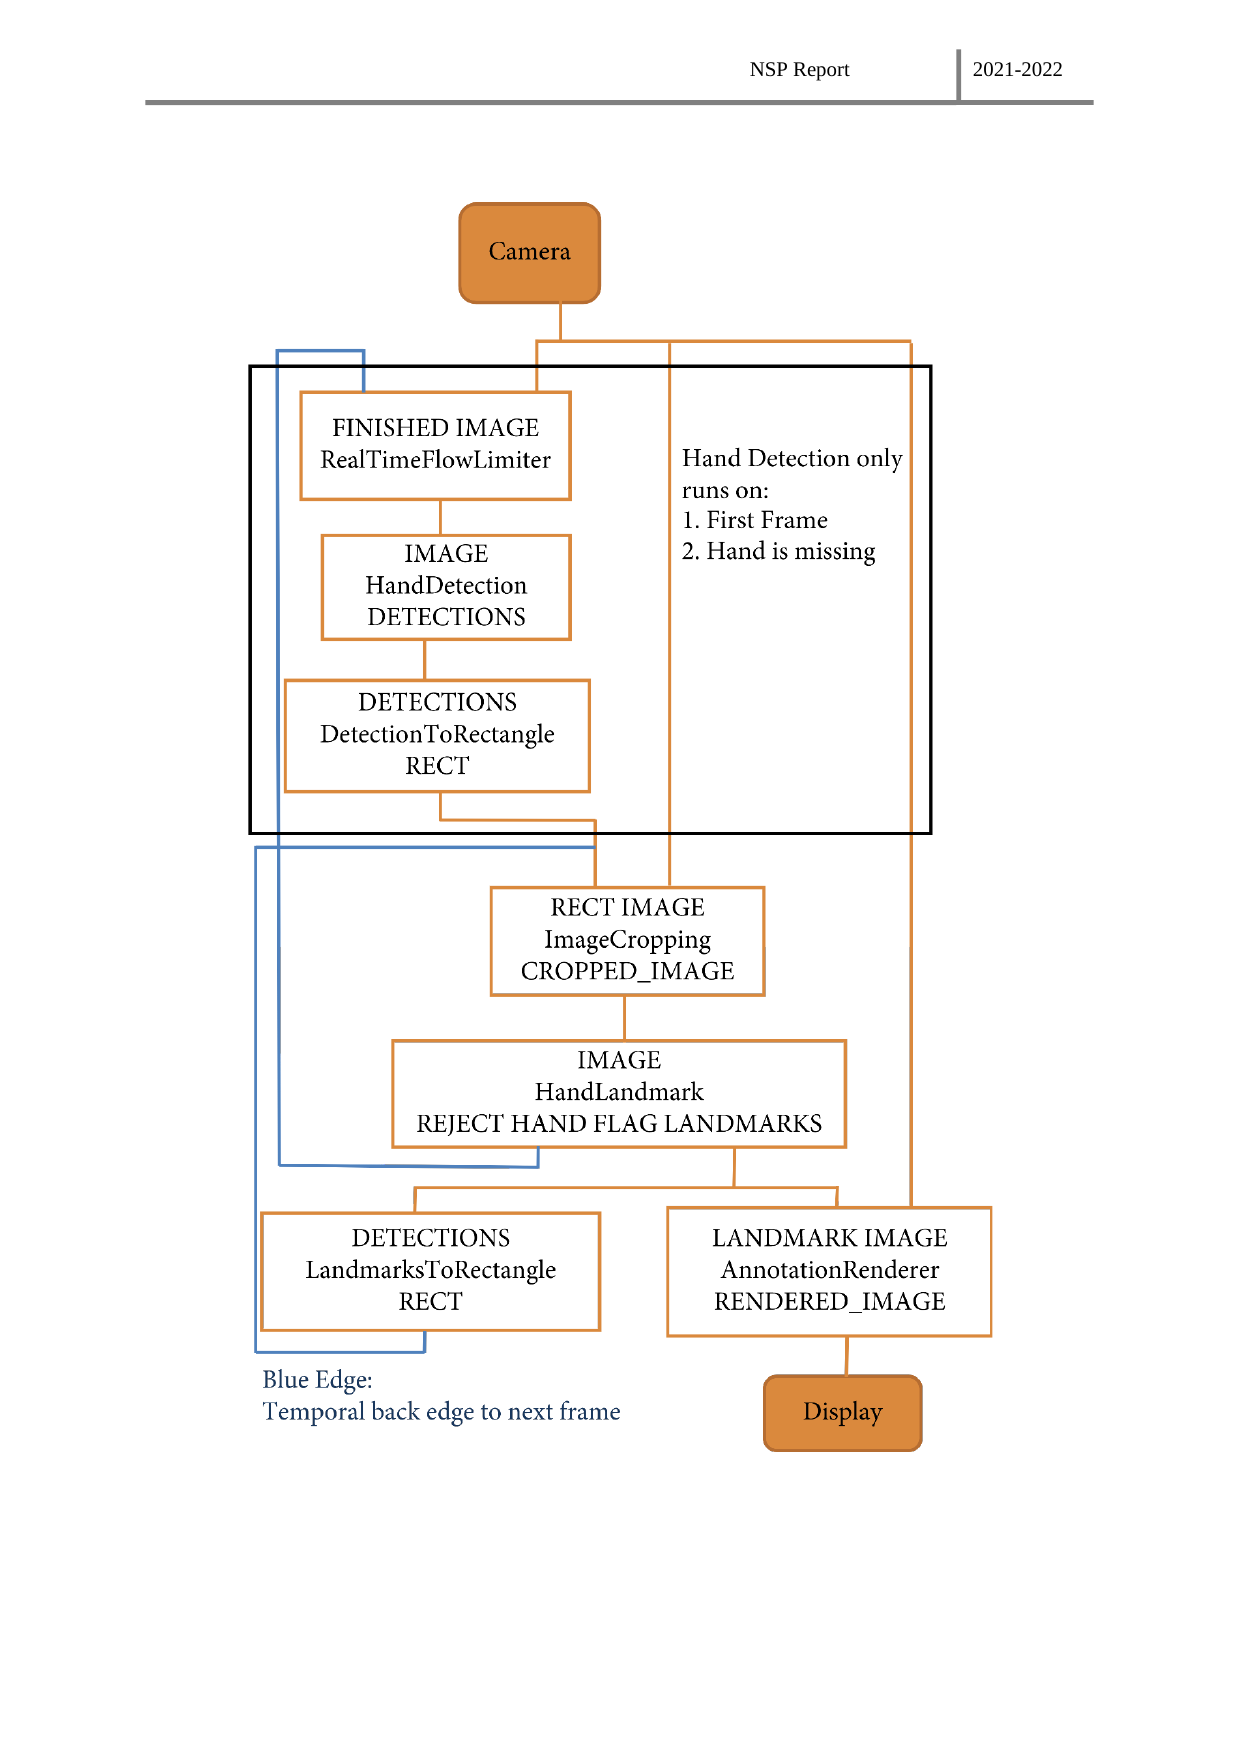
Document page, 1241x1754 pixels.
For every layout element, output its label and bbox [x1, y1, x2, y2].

picture [248, 202, 993, 1452]
